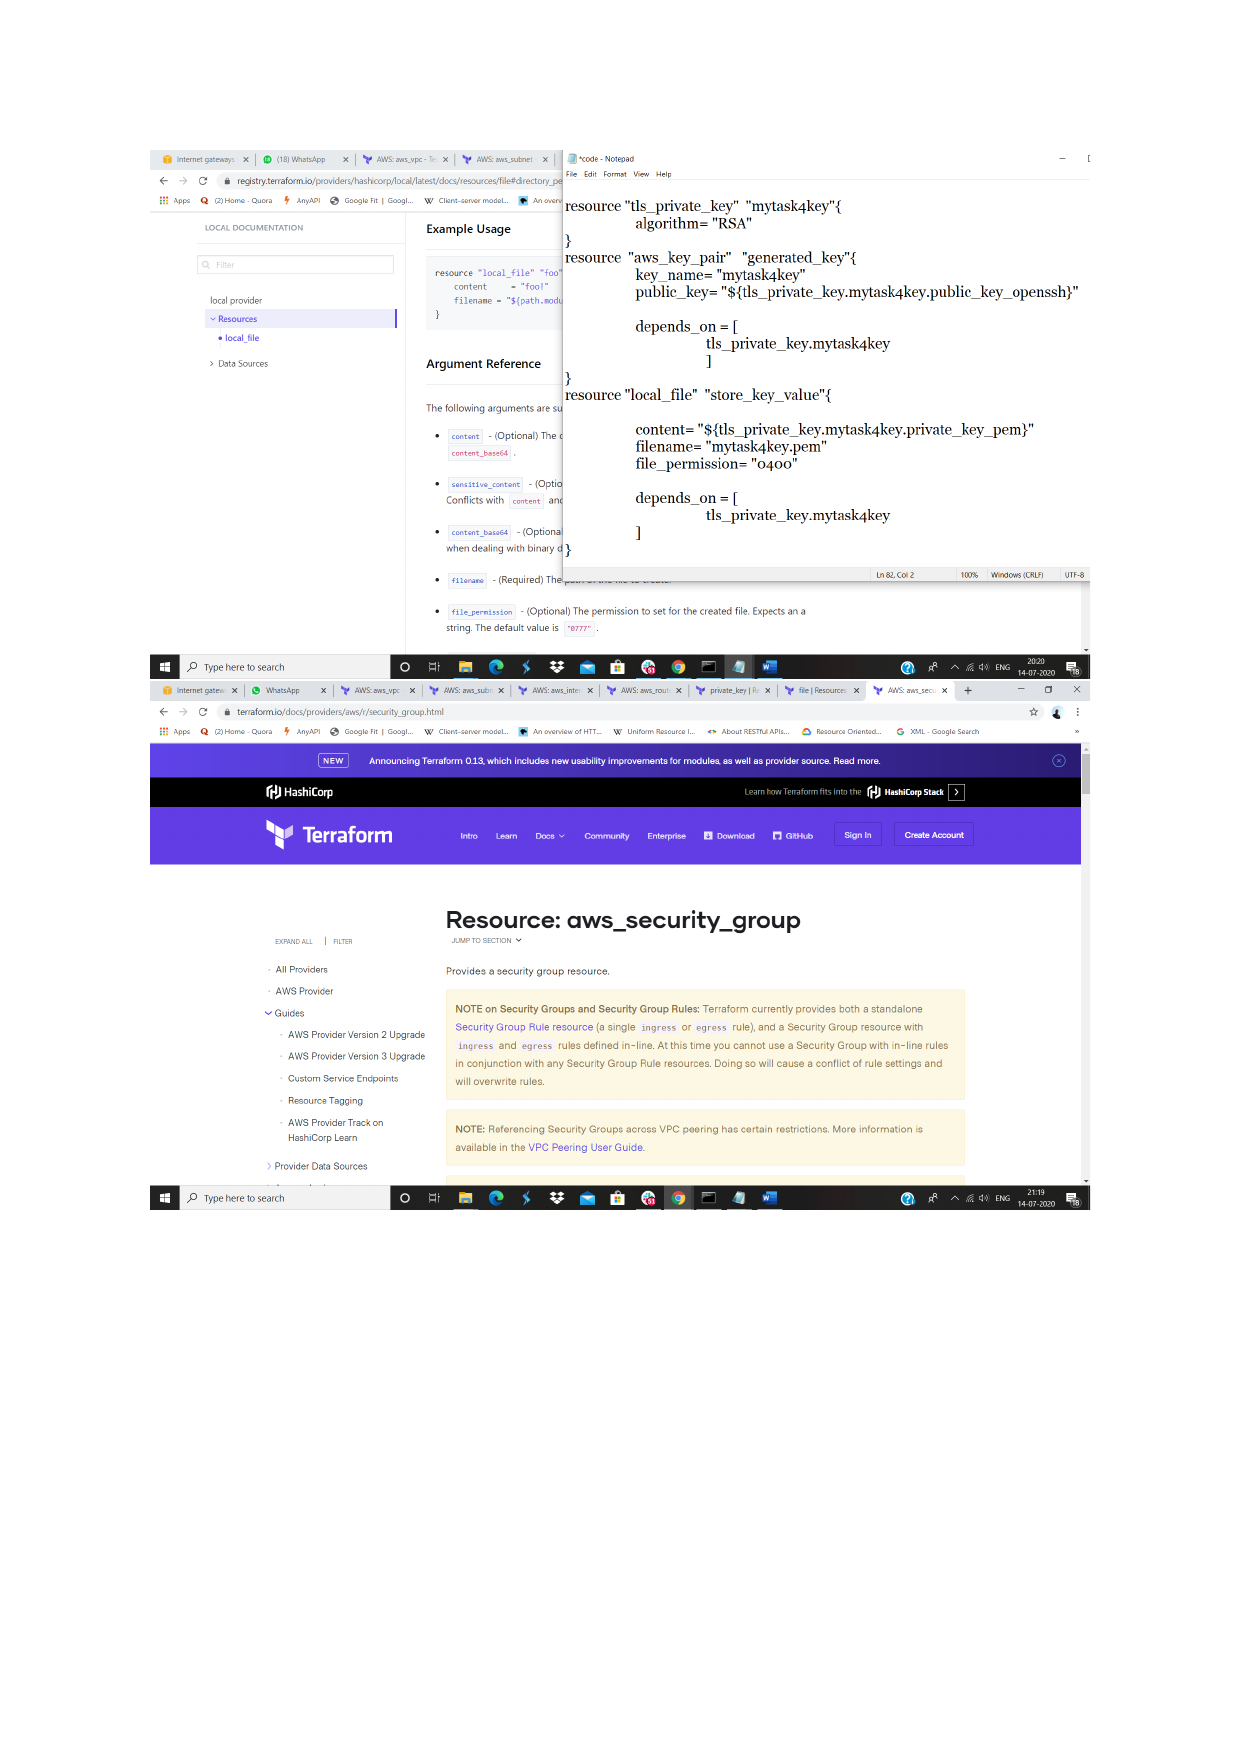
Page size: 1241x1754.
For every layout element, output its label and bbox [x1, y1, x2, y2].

picture [150, 681, 1091, 1210]
picture [150, 150, 1091, 679]
